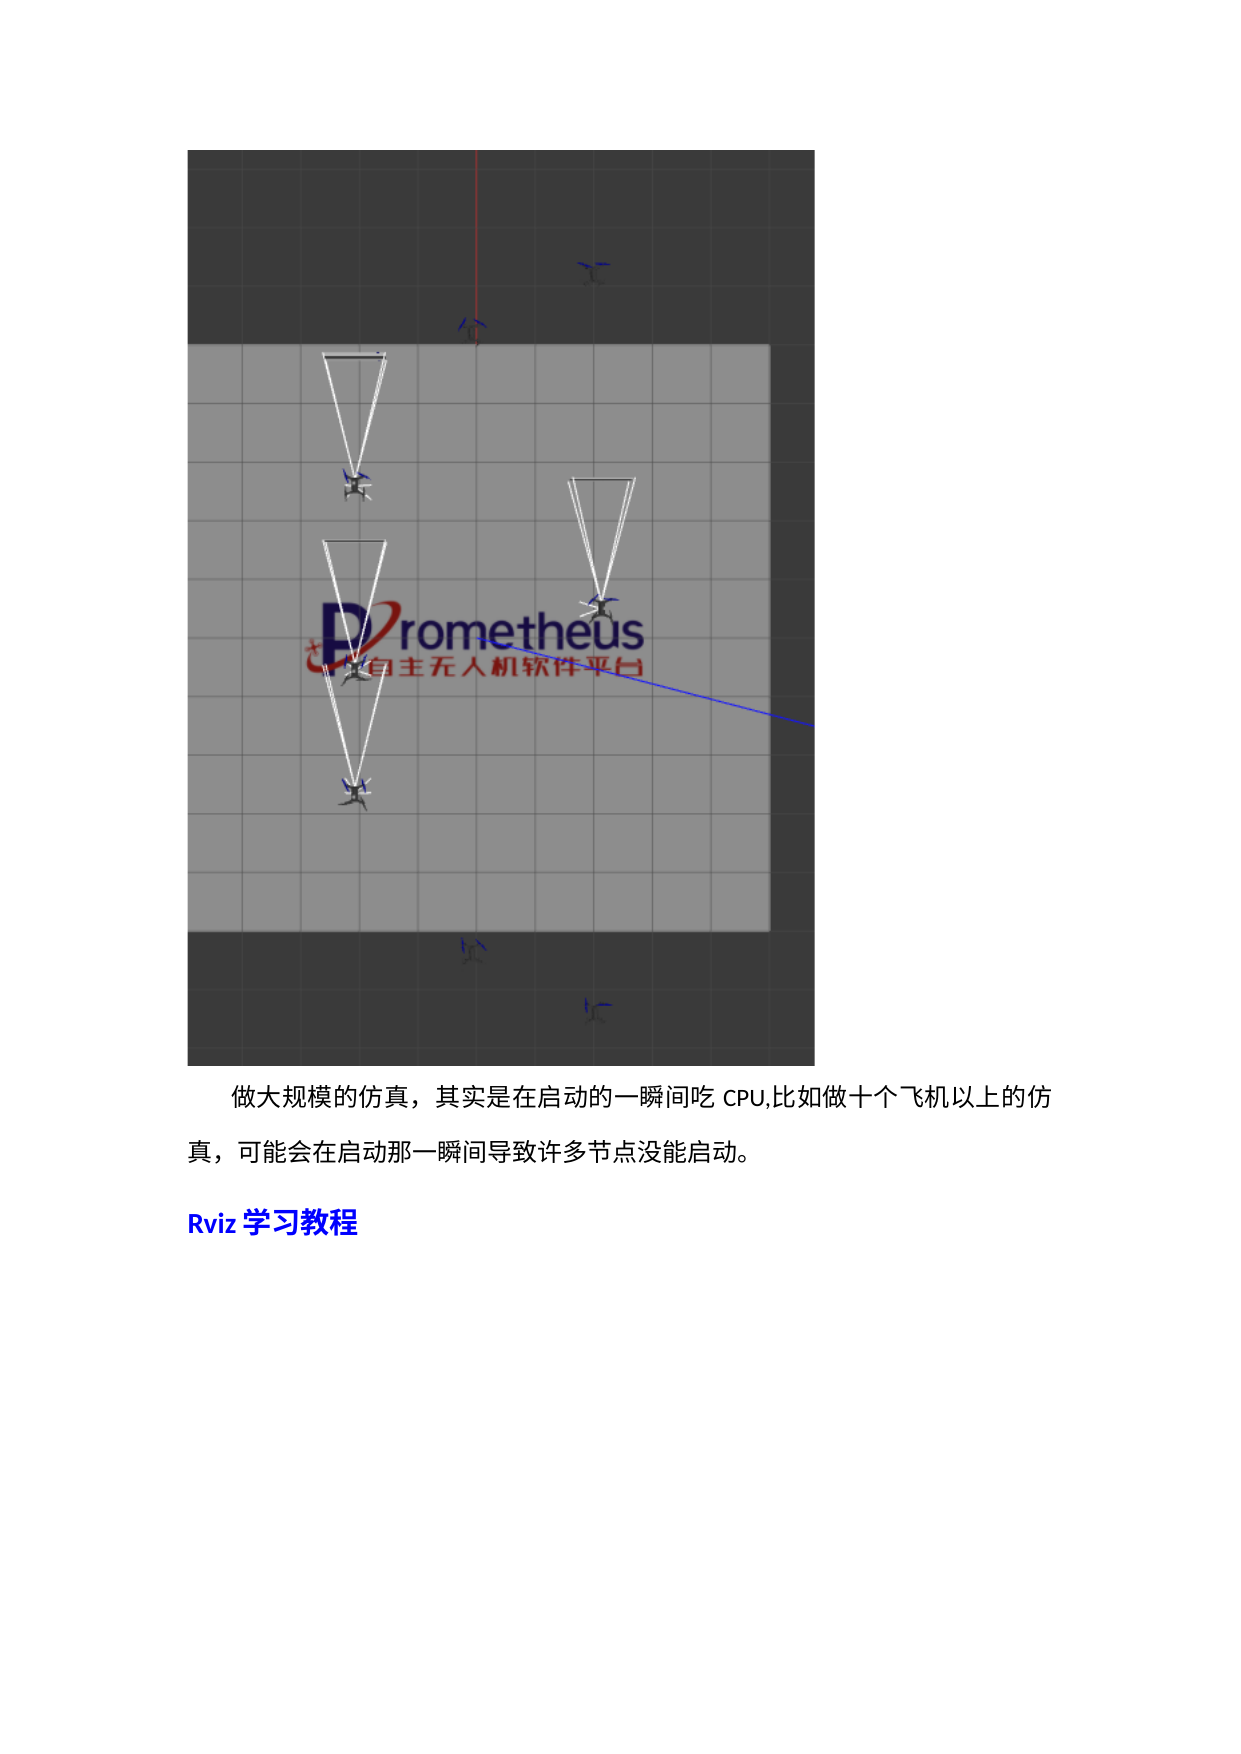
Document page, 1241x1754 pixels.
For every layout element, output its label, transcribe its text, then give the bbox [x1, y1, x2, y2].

list 做大规模的仿真，其实是在启动的一瞬间吃CPU,比如做十个飞机以上的仿真，可能会在启动那一瞬间导致许多节点没能启动。 [187, 1078, 1053, 1168]
list Rviz学习教程 [187, 1199, 1053, 1241]
picture [187, 150, 815, 1066]
